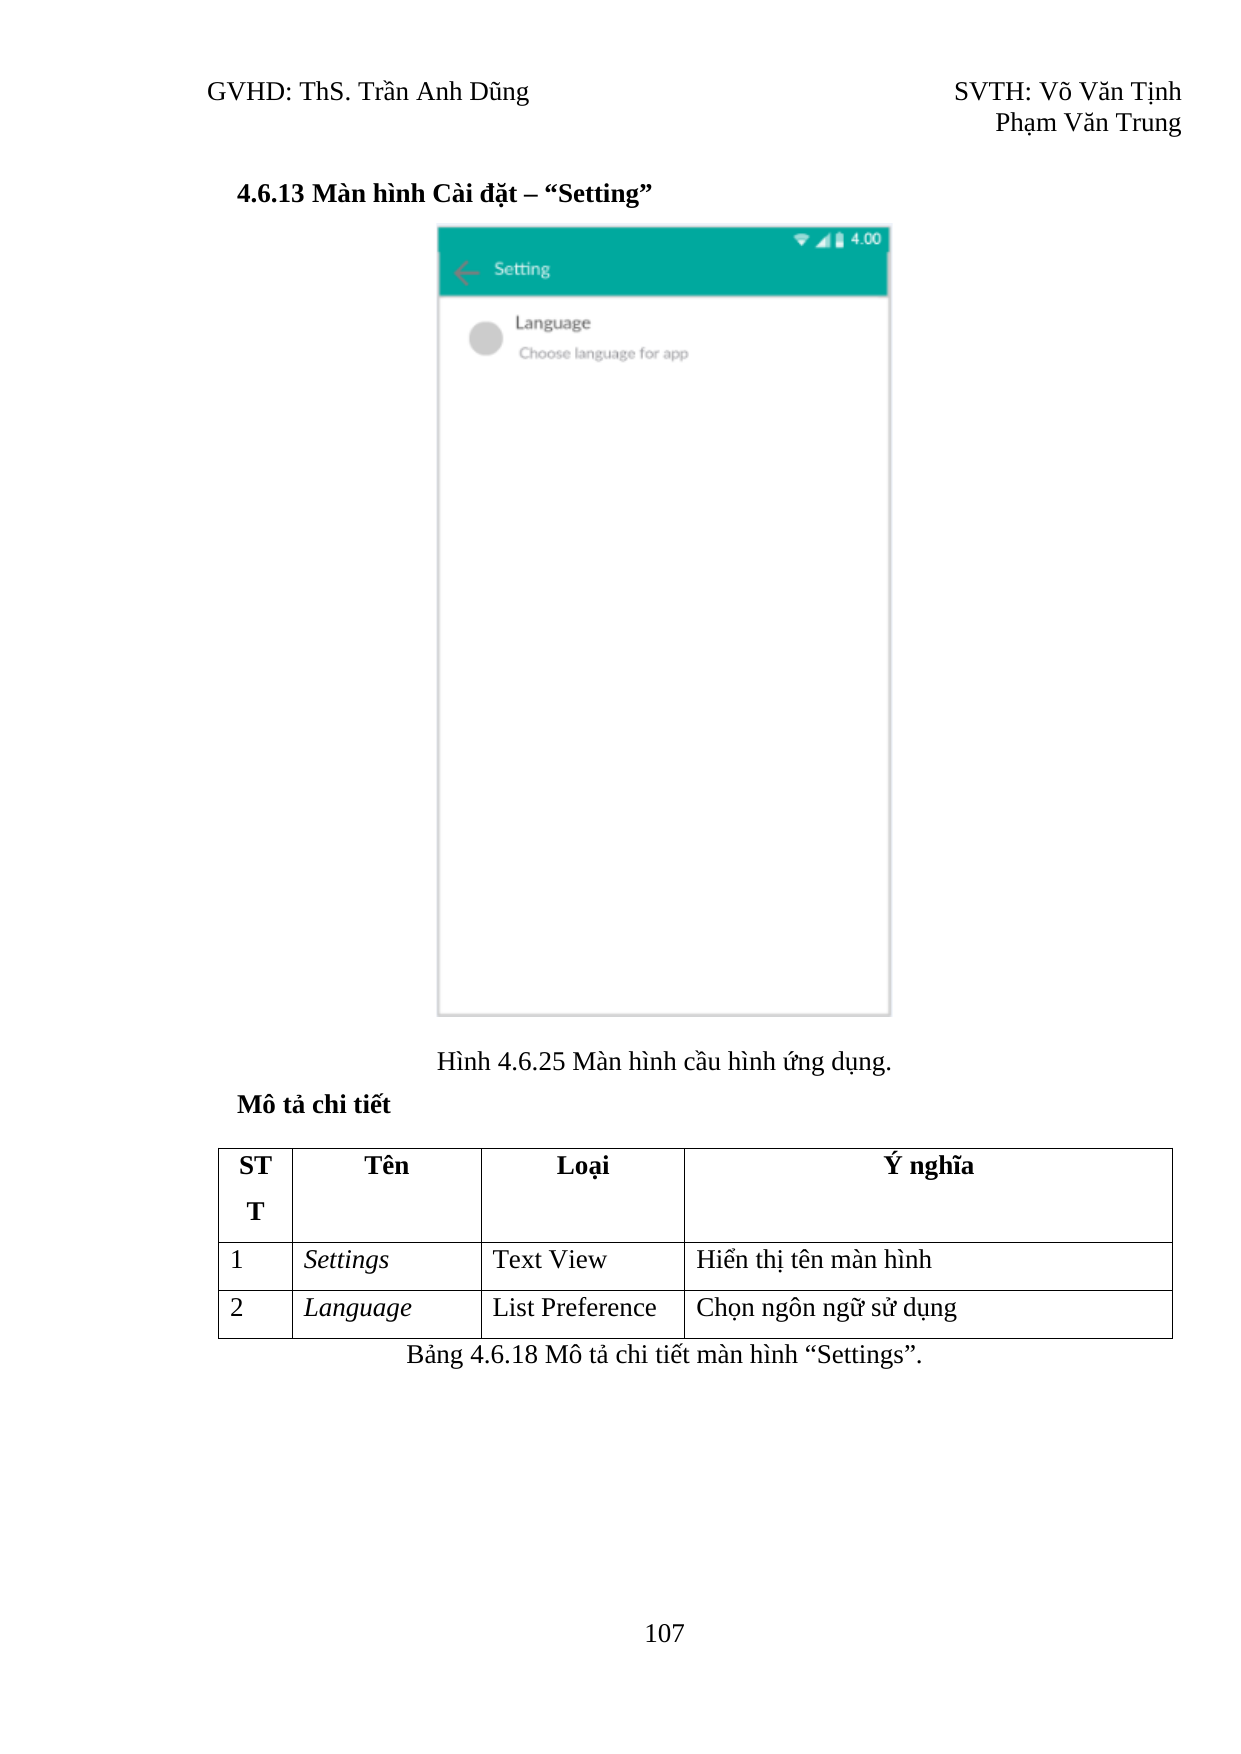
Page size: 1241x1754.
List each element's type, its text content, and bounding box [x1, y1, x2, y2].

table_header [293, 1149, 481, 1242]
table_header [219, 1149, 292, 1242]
text Mô tả chi tiết [207, 1088, 1122, 1120]
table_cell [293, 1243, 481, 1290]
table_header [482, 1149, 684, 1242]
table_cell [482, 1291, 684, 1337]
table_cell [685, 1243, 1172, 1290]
subtitle Màn hình Cài đặt – “Setting” [237, 177, 1122, 208]
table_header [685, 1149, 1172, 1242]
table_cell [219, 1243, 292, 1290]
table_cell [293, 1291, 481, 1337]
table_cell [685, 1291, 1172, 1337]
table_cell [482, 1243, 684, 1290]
picture [436, 223, 893, 1017]
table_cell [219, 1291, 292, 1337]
